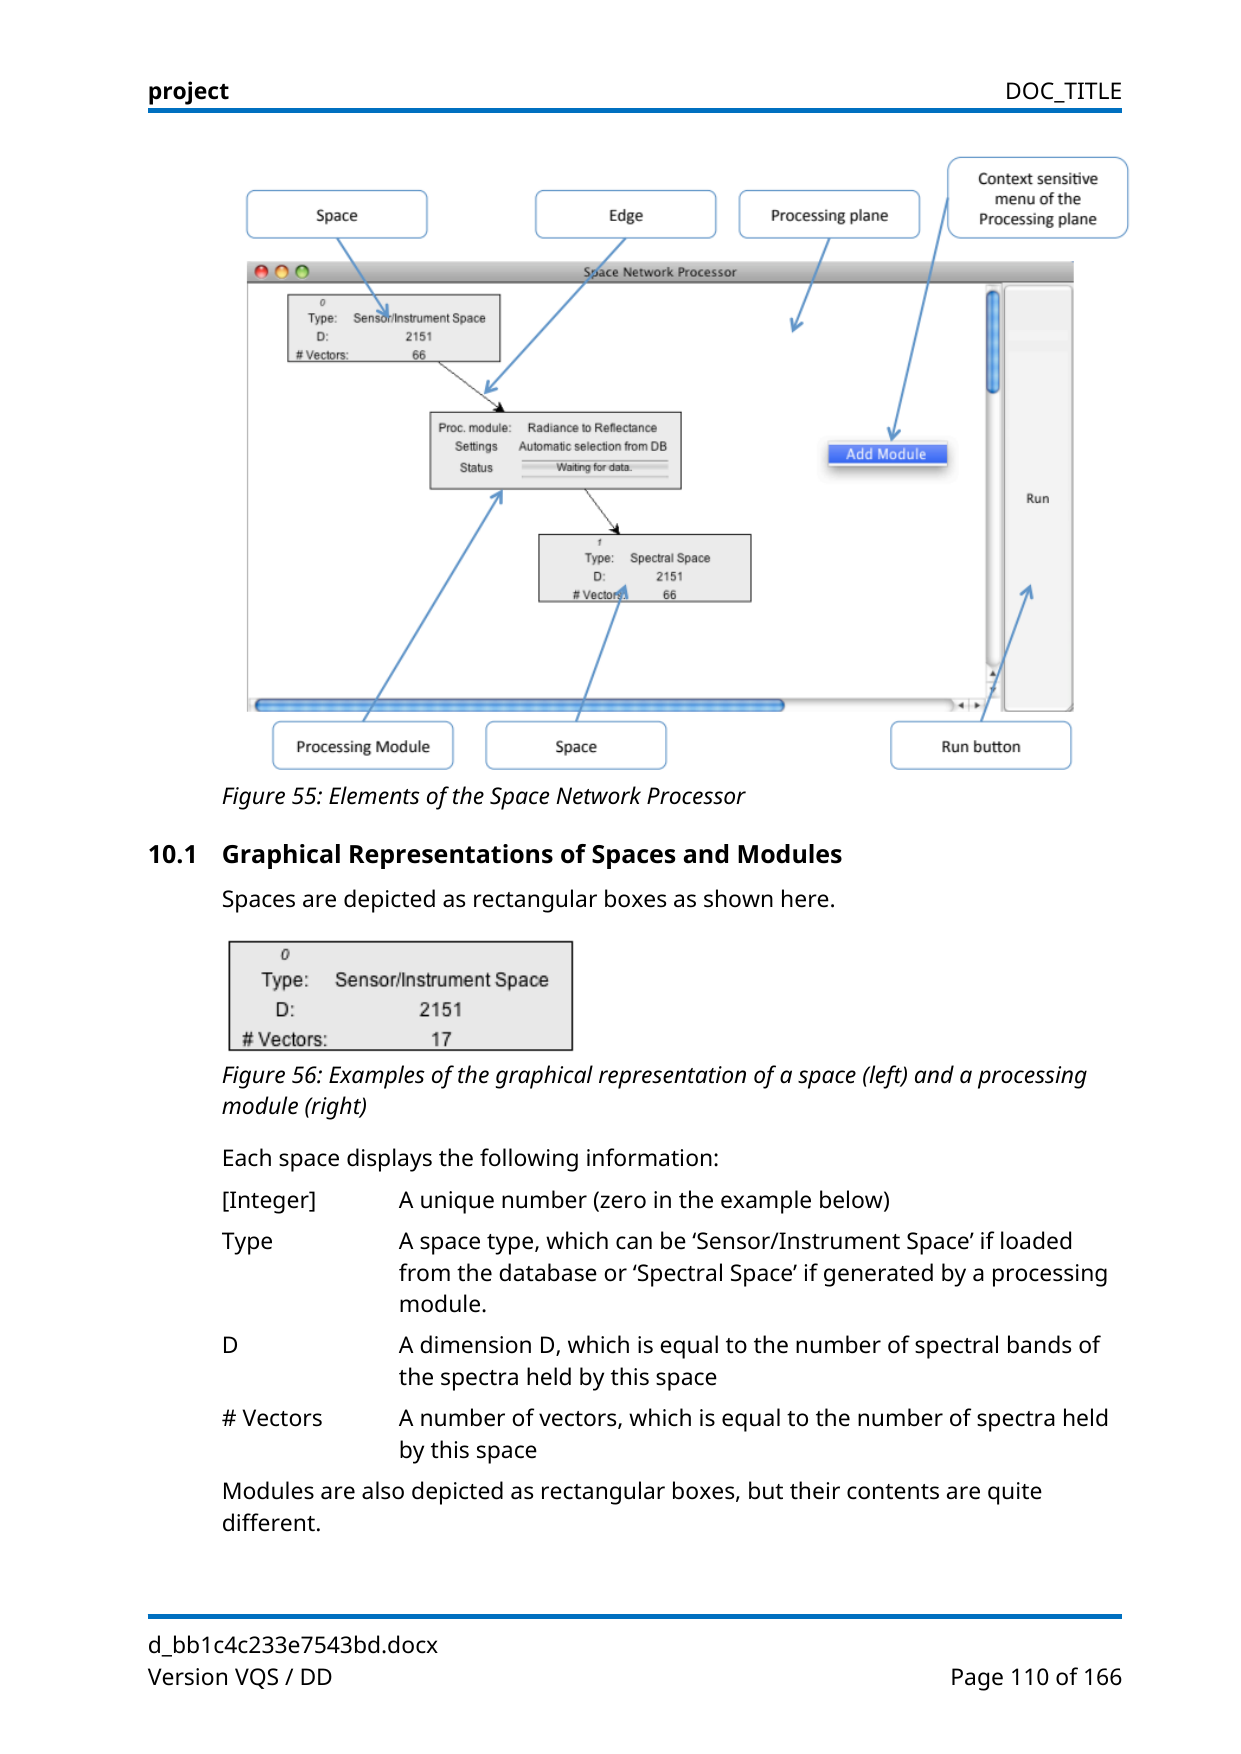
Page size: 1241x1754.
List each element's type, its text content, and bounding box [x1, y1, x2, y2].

text [Integer] A unique number (zero in the example below) [222, 1183, 1122, 1215]
text Spaces are depicted as rectangular boxes as shown here. [222, 883, 1122, 914]
text Each space displays the following information: [222, 1142, 1122, 1173]
subtitle Graphical Representations of Spaces and Modules [148, 836, 1122, 871]
text D A dimension D, which is equal to the number of spectral bands of the spectra held by this space [222, 1329, 1122, 1392]
picture [221, 935, 578, 1059]
text Modules are also depicted as rectangular boxes, but their contents are quite different. [222, 1475, 1122, 1538]
text Type A space type, which can be ‘Sensor/Instrument Space’ if loaded from the database or ‘Spectral Space’ if generated by a processing module. [222, 1225, 1122, 1319]
text 56 [222, 1058, 1122, 1121]
text # Vectors A number of vectors, which is equal to the number of spectra held by this space [222, 1402, 1122, 1465]
